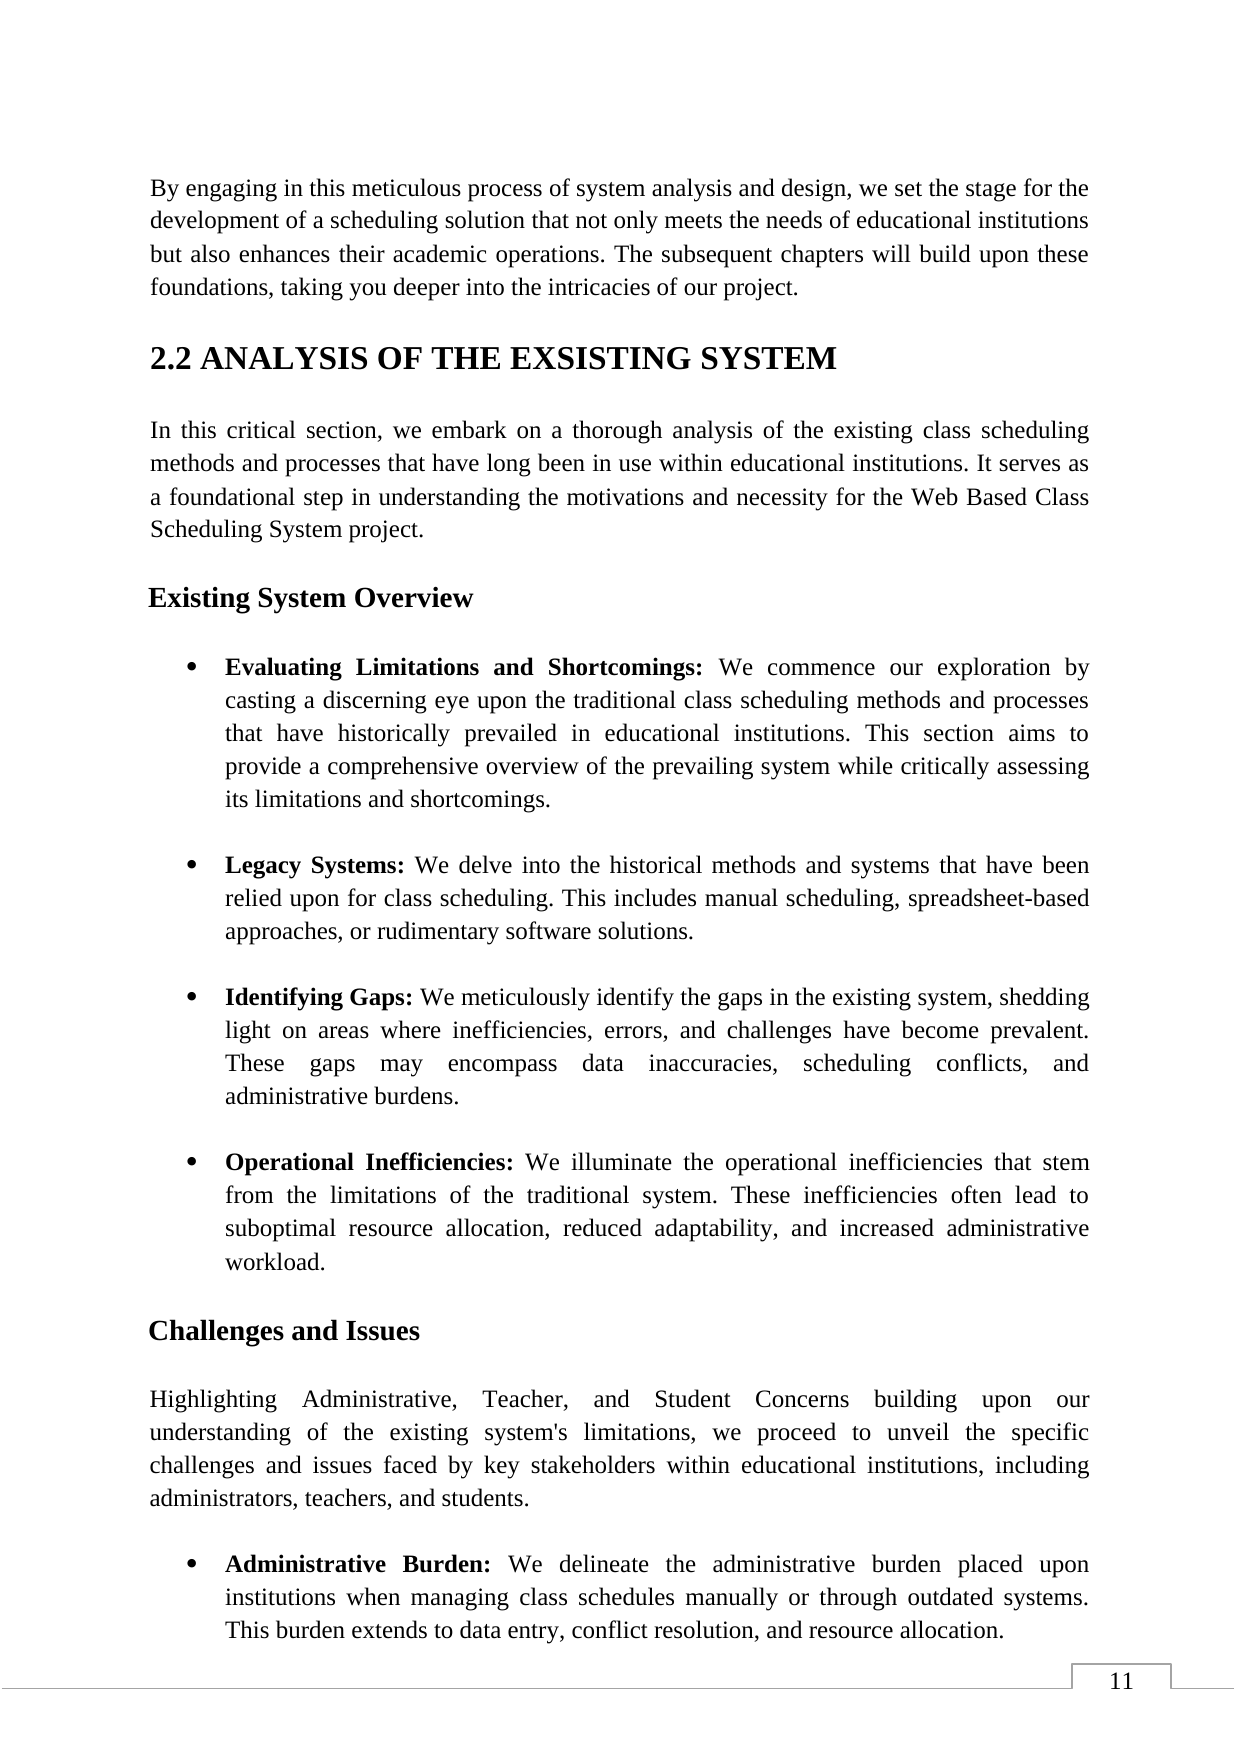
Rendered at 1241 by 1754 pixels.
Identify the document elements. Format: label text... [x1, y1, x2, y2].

text Highlighting Administrative, Teacher, and Student Concerns building upon our understanding of the existing system's limitations, we proceed to unveil the specific challenges and issues faced by key stakeholders within educational institutions, including administrators, teachers, and students. [149, 1384, 1090, 1512]
text By engaging in this meticulous process of system analysis and design, we set the stage for the development of a scheduling solution that not only meets the needs of educational institutions but also enhances their academic operations. The subsequent chapters will build upon these foundations, taking you deeper into the intricacies of our project. [150, 173, 1090, 300]
subtitle ANALYSIS OF THE EXSISTING SYSTEM [150, 338, 1157, 377]
list Legacy Systems: We delve into the historical methods and systems that have been relied upon for class scheduling. This includes manual scheduling, spreadsheet-based approaches, or rudimentary software solutions. [187, 850, 1090, 945]
text Existing System Overview [110, 581, 1090, 614]
text Challenges and Issues [110, 1313, 1090, 1346]
list Evaluating Limitations and Shortcomings: We commence our exploration by casting a discerning eye upon the traditional class scheduling methods and processes that have historically prevailed in educational institutions. This section aims to provide a comprehensive overview of the prevailing system while critically assessing its limitations and shortcomings. [187, 652, 1090, 813]
list Operational Inefficiencies: We illuminate the operational inefficiencies that stem from the limitations of the traditional system. These inefficiencies often lead to suboptimal resource allocation, reduced adaptability, and increased administrative workload. [187, 1147, 1090, 1275]
list Identifying Gaps: We meticulously identify the gaps in the existing system, shedding light on areas where inefficiencies, errors, and challenges have become prevalent. These gaps may encompass data inaccuracies, scheduling conflicts, and administrative burdens. [187, 982, 1090, 1110]
text In this critical section, we embark on a thorough analysis of the existing class scheduling methods and processes that have long been in use within educational institutions. It serves as a foundational step in understanding the motivations and necessity for the Web Based Class Scheduling System project. [150, 416, 1090, 543]
list Administrative Burden: We delineate the administrative burden placed upon institutions when managing class schedules manually or through outdated systems. This burden extends to data entry, conflict resolution, and resource allocation. [187, 1549, 1090, 1644]
